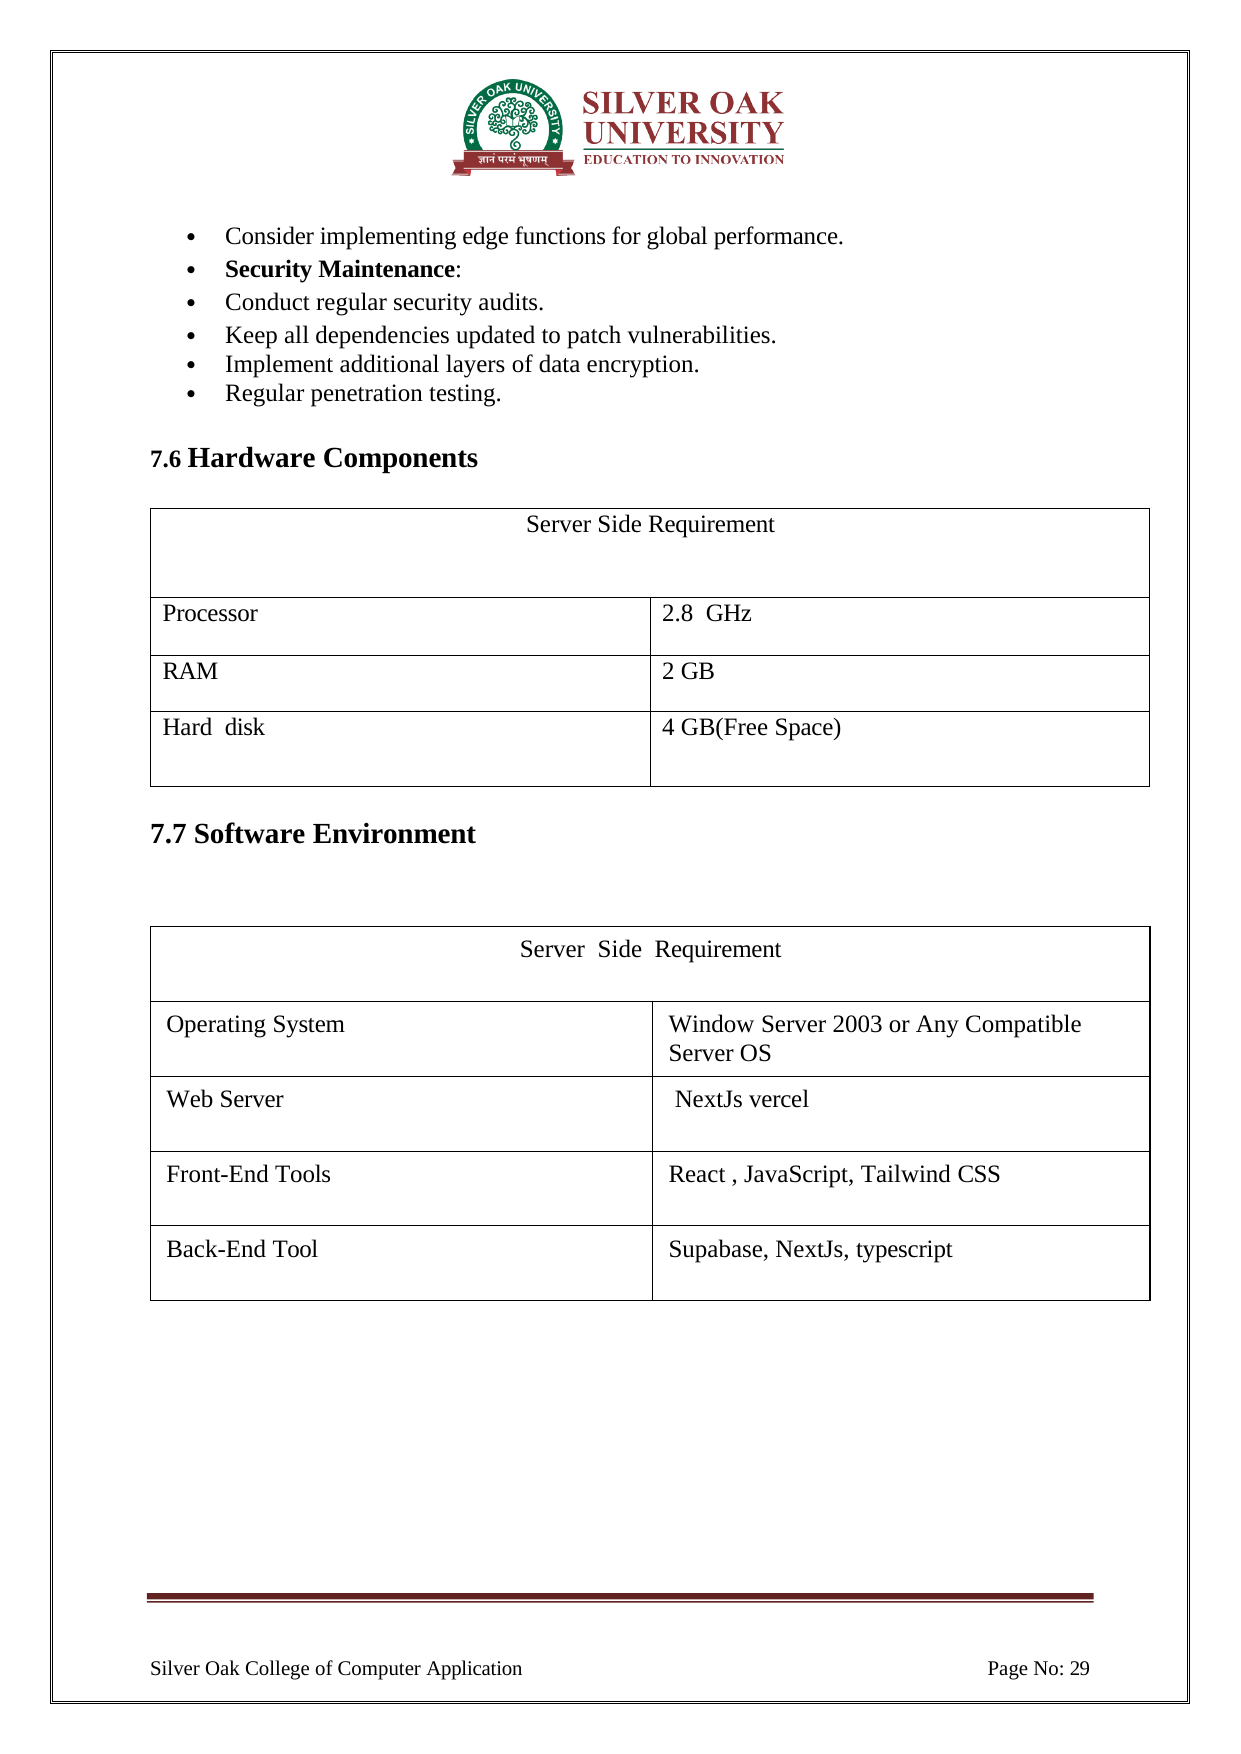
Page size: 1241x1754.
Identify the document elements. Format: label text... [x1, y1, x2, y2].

table_cell 4 GB(Free Space) [651, 712, 1149, 786]
table_cell RAM [151, 656, 650, 711]
table_header Server Side Requirement [151, 509, 1149, 597]
table_cell Processor [151, 598, 650, 655]
table_cell Hard disk [151, 712, 650, 786]
list Regular penetration testing. [187, 378, 1152, 406]
table_cell 2 GB [651, 656, 1149, 711]
list Implement additional layers of data encryption. [187, 349, 1152, 378]
table_cell 2.8 GHz [651, 598, 1149, 655]
table_cell Back-End Tool [151, 1226, 652, 1300]
table_cell Supabase, NextJs, typescript [653, 1226, 1149, 1300]
table_cell Operating System [151, 1002, 652, 1076]
table_header Server Side Requirement [151, 927, 1149, 1001]
table_cell Web Server [151, 1077, 652, 1151]
list Consider implementing edge functions for global performance. [187, 221, 1152, 250]
table_cell Window Server 2003 or Any Compatible Server OS [653, 1002, 1149, 1076]
table_cell NextJs vercel [653, 1077, 1149, 1151]
list Keep all dependencies updated to patch vulnerabilities. [187, 320, 1152, 349]
picture [451, 79, 784, 176]
subtitle Hardware Components [150, 440, 1152, 473]
list Conduct regular security audits. [187, 287, 1090, 316]
table_cell Front-End Tools [151, 1152, 652, 1225]
subtitle Security Maintenance: [187, 254, 1152, 283]
table_cell React , JavaScript, Tailwind CSS [653, 1152, 1149, 1225]
subtitle Software Environment [150, 816, 1152, 850]
